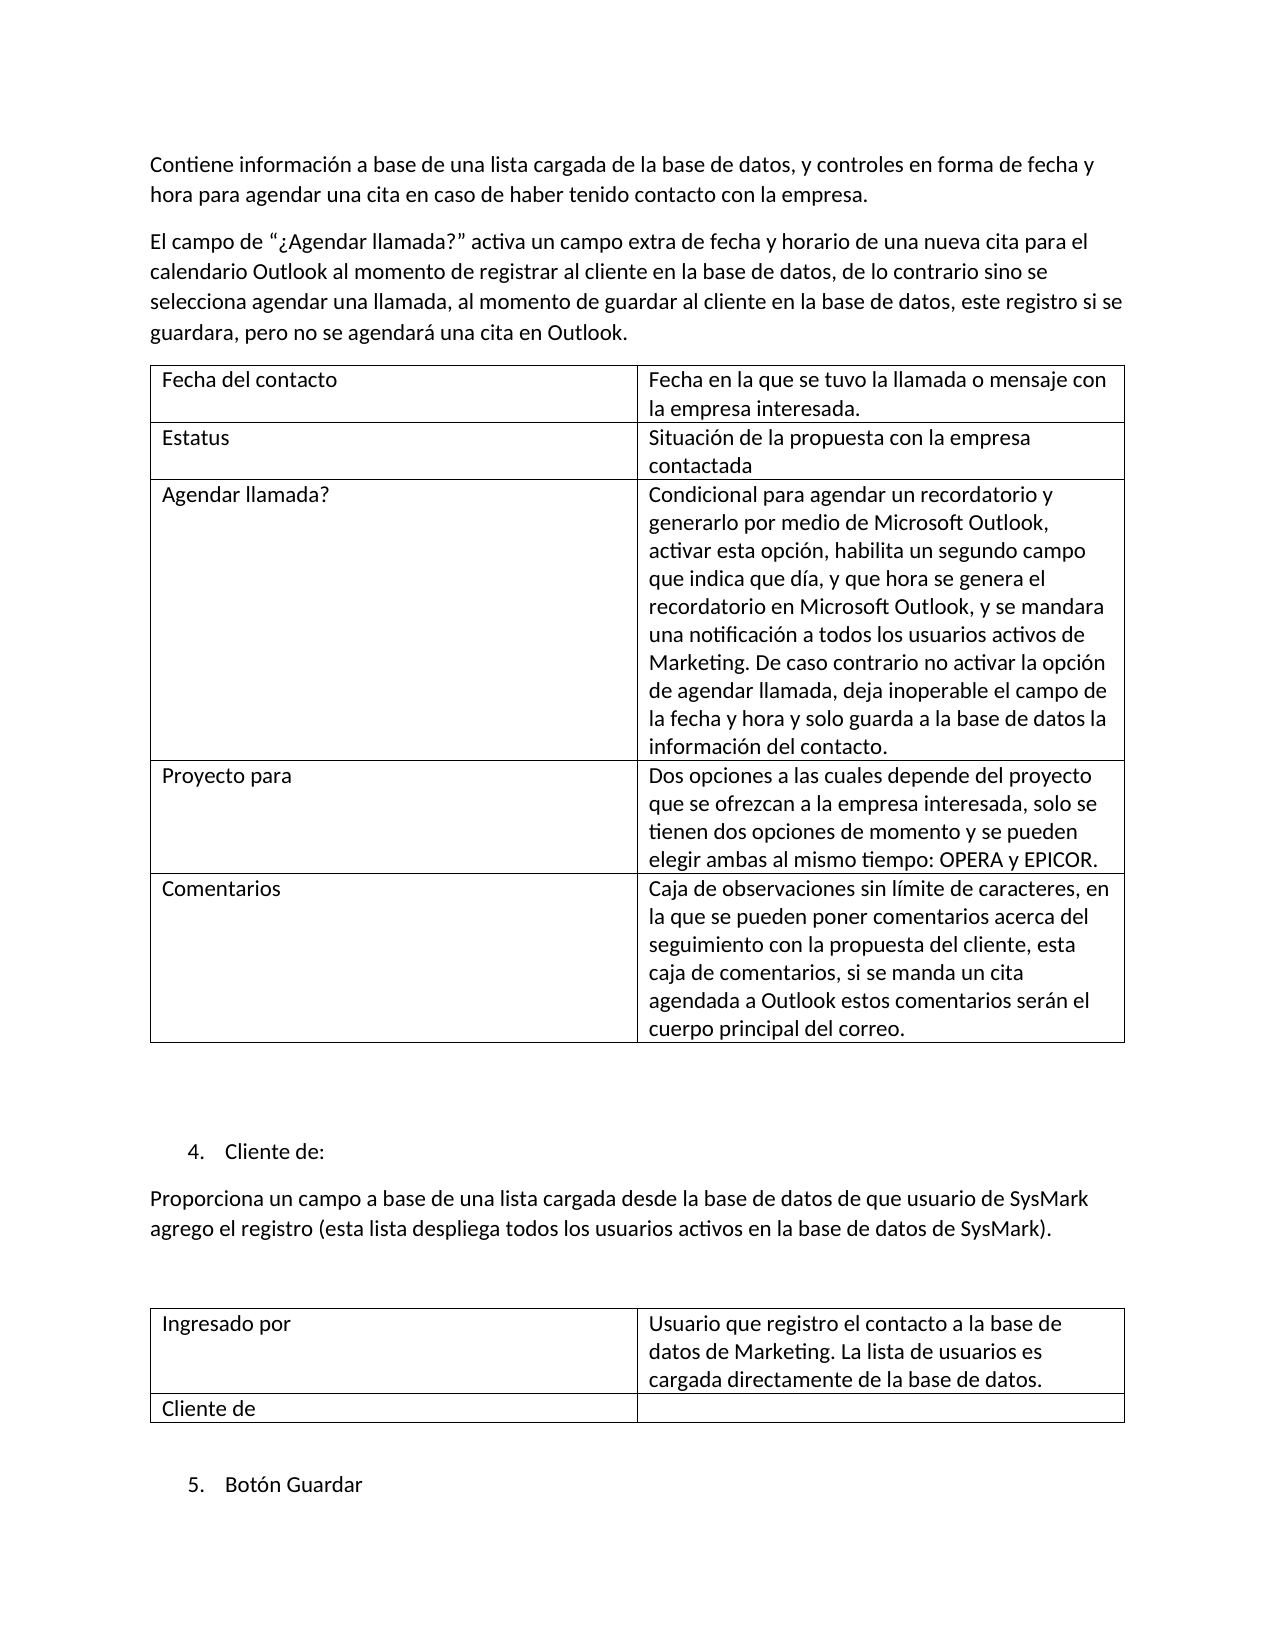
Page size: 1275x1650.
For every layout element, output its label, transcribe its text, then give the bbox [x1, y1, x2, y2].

table_cell Cliente de [151, 1394, 637, 1422]
list Botón Guardar [187, 1470, 1125, 1498]
table_header Usuario que registro el contacto a la base de datos de Marketing. La lista de usuarios es cargada directamente de la base de datos. [638, 1309, 1124, 1393]
table_header Fecha del contacto [151, 366, 637, 422]
text Contiene información a base de una lista cargada de la base de datos, y controles en forma de fecha y hora para agendar una cita en caso de haber tenido contacto con la empresa. [150, 150, 1125, 208]
table_cell Condicional para agendar un recordatorio y generarlo por medio de Microsoft Outlook, activar esta opción, habilita un segundo campo que indica que día, y que hora se genera el recordatorio en Microsoft Outlook, y se mandara una notificación a todos los usuarios activos de Marketing. De caso contrario no activar la opción de agendar llamada, deja inoperable el campo de la fecha y hora y solo guarda a la base de datos la información del contacto. [638, 480, 1124, 760]
table_cell Dos opciones a las cuales depende del proyecto que se ofrezcan a la empresa interesada, solo se tienen dos opciones de momento y se pueden elegir ambas al mismo tiempo: OPERA y EPICOR. [638, 761, 1124, 873]
text Proporciona un campo a base de una lista cargada desde la base de datos de que usuario de SysMark agrego el registro (esta lista despliega todos los usuarios activos en la base de datos de SysMark). [150, 1184, 1125, 1242]
table_header Fecha en la que se tuvo la llamada o mensaje con la empresa interesada. [638, 366, 1124, 422]
table_cell Estatus [151, 423, 637, 479]
table_cell Caja de observaciones sin límite de caracteres, en la que se pueden poner comentarios acerca del seguimiento con la propuesta del cliente, esta caja de comentarios, si se manda un cita agendada a Outlook estos comentarios serán el cuerpo principal del correo. [638, 874, 1124, 1042]
text El campo de “¿Agendar llamada?” activa un campo extra de fecha y horario de una nueva cita para el calendario Outlook al momento de registrar al cliente en la base de datos, de lo contrario sino se selecciona agendar una llamada, al momento de guardar al cliente en la base de datos, este registro si se guardara, pero no se agendará una cita en Outlook. [150, 227, 1125, 346]
table_header Ingresado por [151, 1309, 637, 1393]
table_cell [638, 1394, 1124, 1422]
table_cell Agendar llamada? [151, 480, 637, 760]
table_cell Proyecto para [151, 761, 637, 873]
table_cell Comentarios [151, 874, 637, 1042]
table_cell Situación de la propuesta con la empresa contactada [638, 423, 1124, 479]
list Cliente de: [187, 1137, 1125, 1165]
